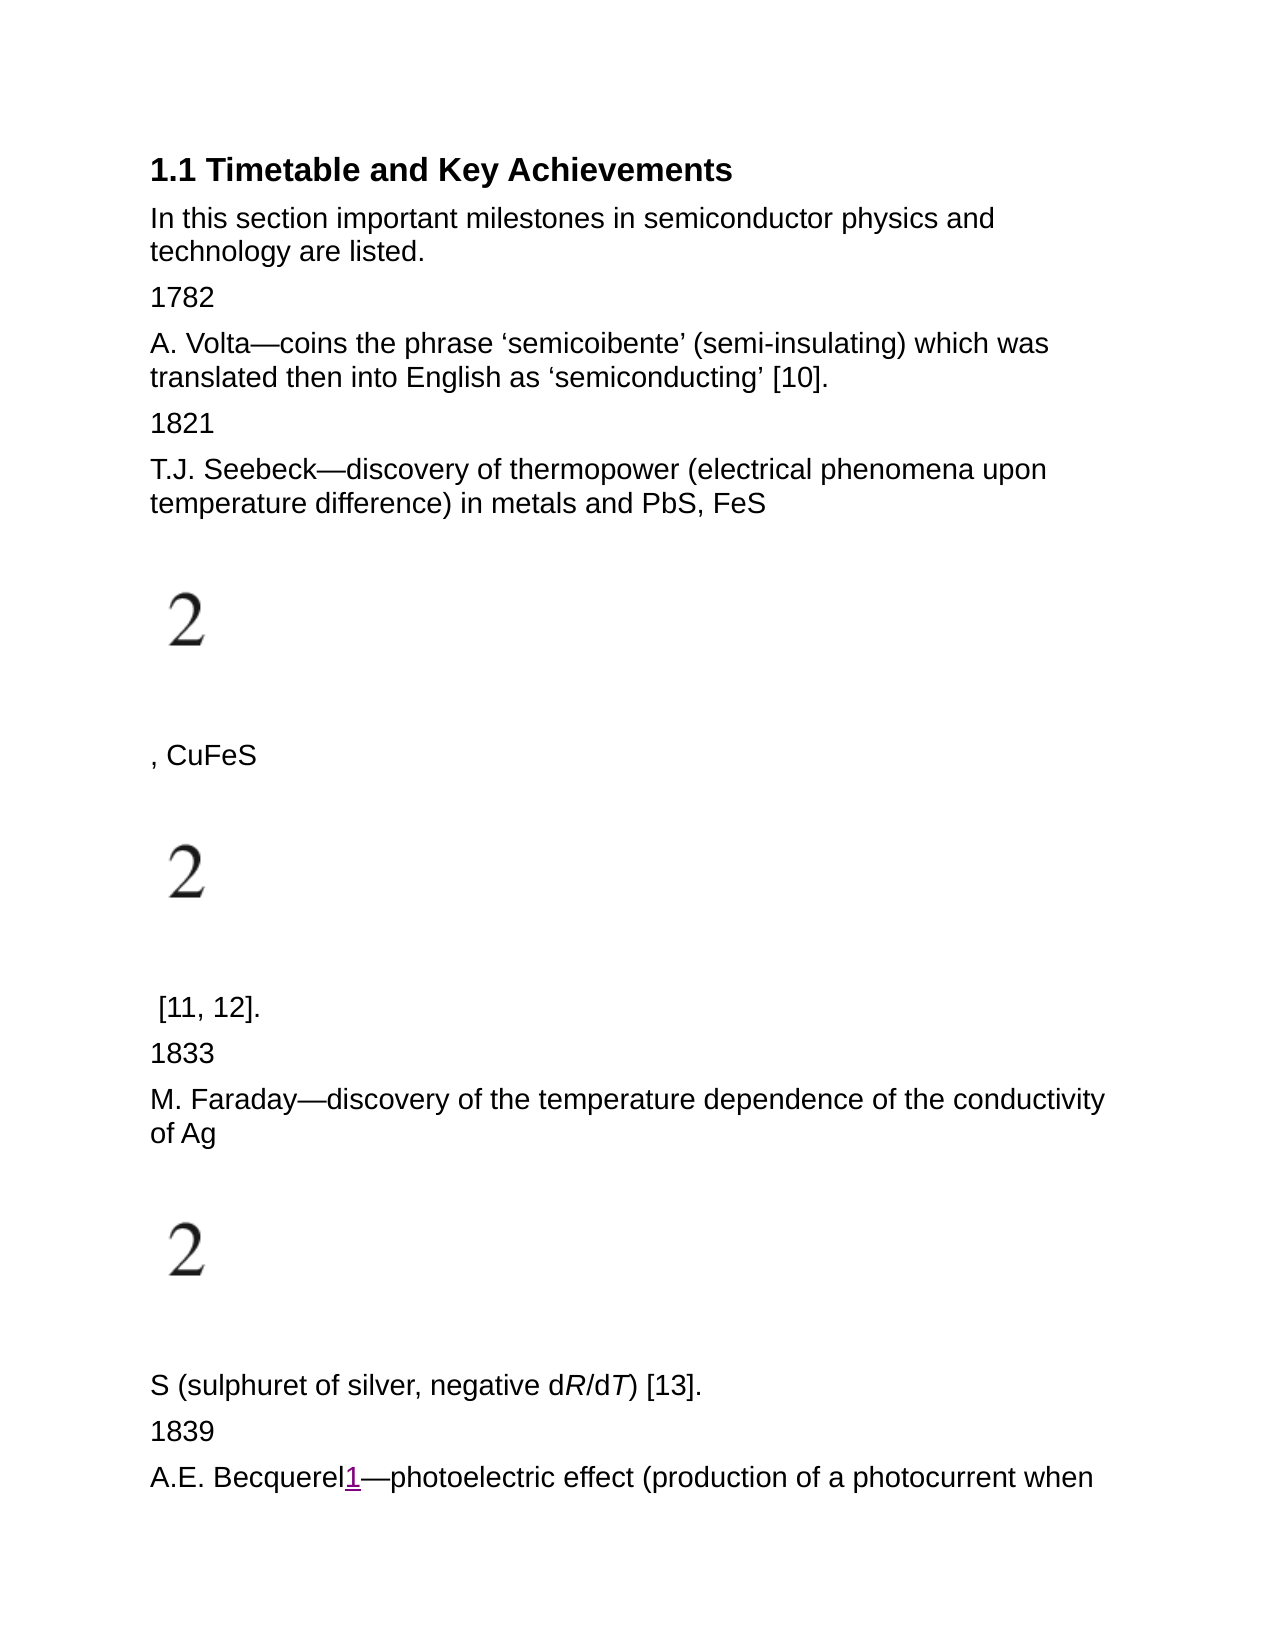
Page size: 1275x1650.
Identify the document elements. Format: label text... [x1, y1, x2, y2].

text , CuFeS [150, 738, 1125, 772]
text [11, 12]. [150, 990, 1125, 1024]
text 1821 [150, 406, 1125, 440]
picture [150, 531, 218, 726]
text 1782 [150, 281, 1125, 314]
picture [150, 1162, 218, 1356]
text 1839 [150, 1414, 1125, 1448]
text S (sulphuret of silver, negative dR/dT) [13]. [150, 1368, 1125, 1402]
text T.J. Seebeck—discovery of thermopower (electrical phenomena upon temperature difference) in metals and PbS, FeS [150, 452, 1125, 519]
text 1833 [150, 1036, 1125, 1070]
text A. Volta—coins the phrase ‘semicoibente’ (semi-insulating) which was translated then into English as ‘semiconducting’ [10]. [150, 327, 1125, 394]
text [150, 1460, 1125, 1494]
subtitle 1.1 Timetable and Key Achievements [150, 150, 1125, 188]
picture [150, 784, 218, 978]
text In this section important milestones in semiconductor physics and technology are listed. [150, 201, 1125, 268]
text M. Faraday—discovery of the temperature dependence of the conductivity of Ag [150, 1082, 1125, 1149]
